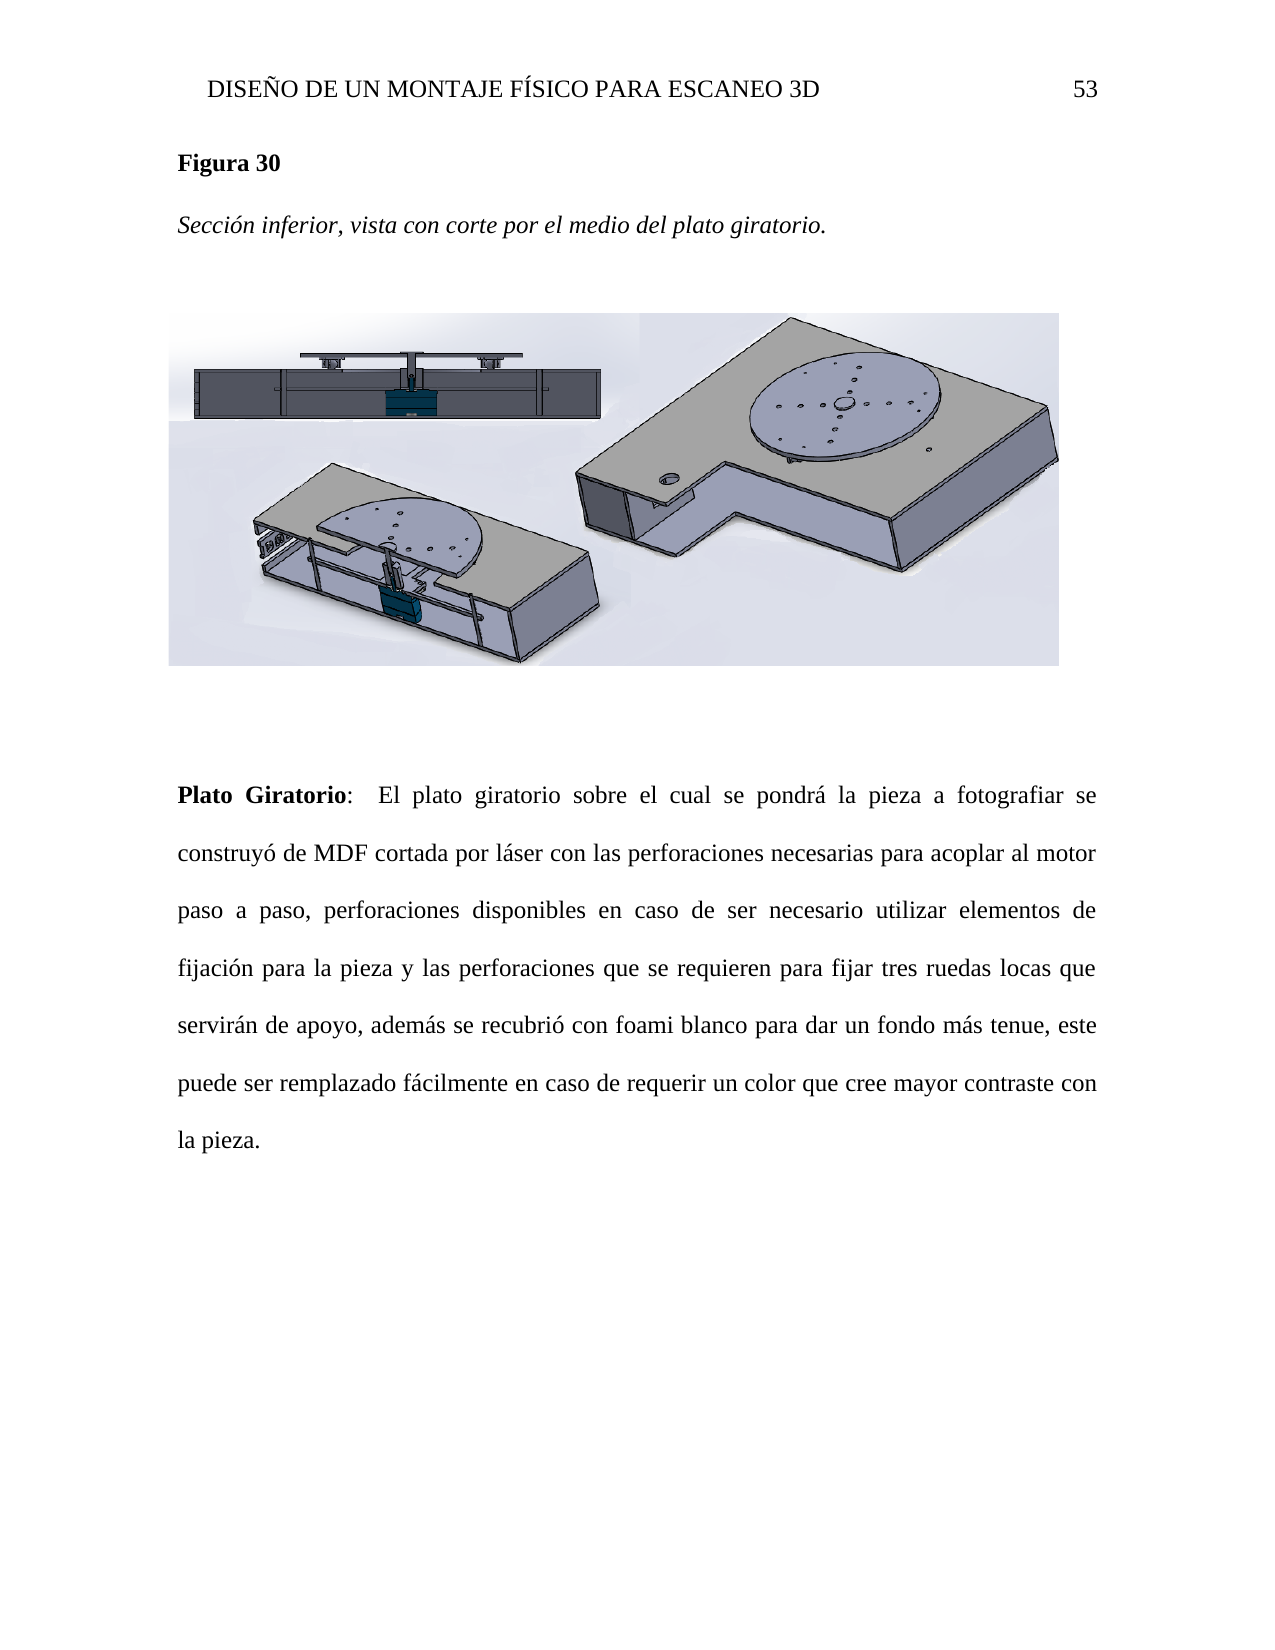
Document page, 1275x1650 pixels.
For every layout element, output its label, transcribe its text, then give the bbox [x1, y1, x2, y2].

picture [168, 313, 1059, 666]
text Plato Giratorio: El plato giratorio sobre el cual se pondrá la pieza a fotografiar se construyó de MDF cortada por láser con las perforaciones necesarias para acoplar al motor paso a paso, perforaciones disponibles en caso de ser necesario utilizar elementos de fijación para la pieza y las perforaciones que se requieren para fijar tres ruedas locas que servirán de apoyo, además se recubrió con foami blanco para dar un fondo más tenue, este puede ser remplazado fácilmente en caso de requerir un color que cree mayor contraste con la pieza. [177, 780, 1098, 1154]
text Figura 30 Sección inferior, vista con corte por el medio del plato giratorio. [177, 148, 1098, 238]
